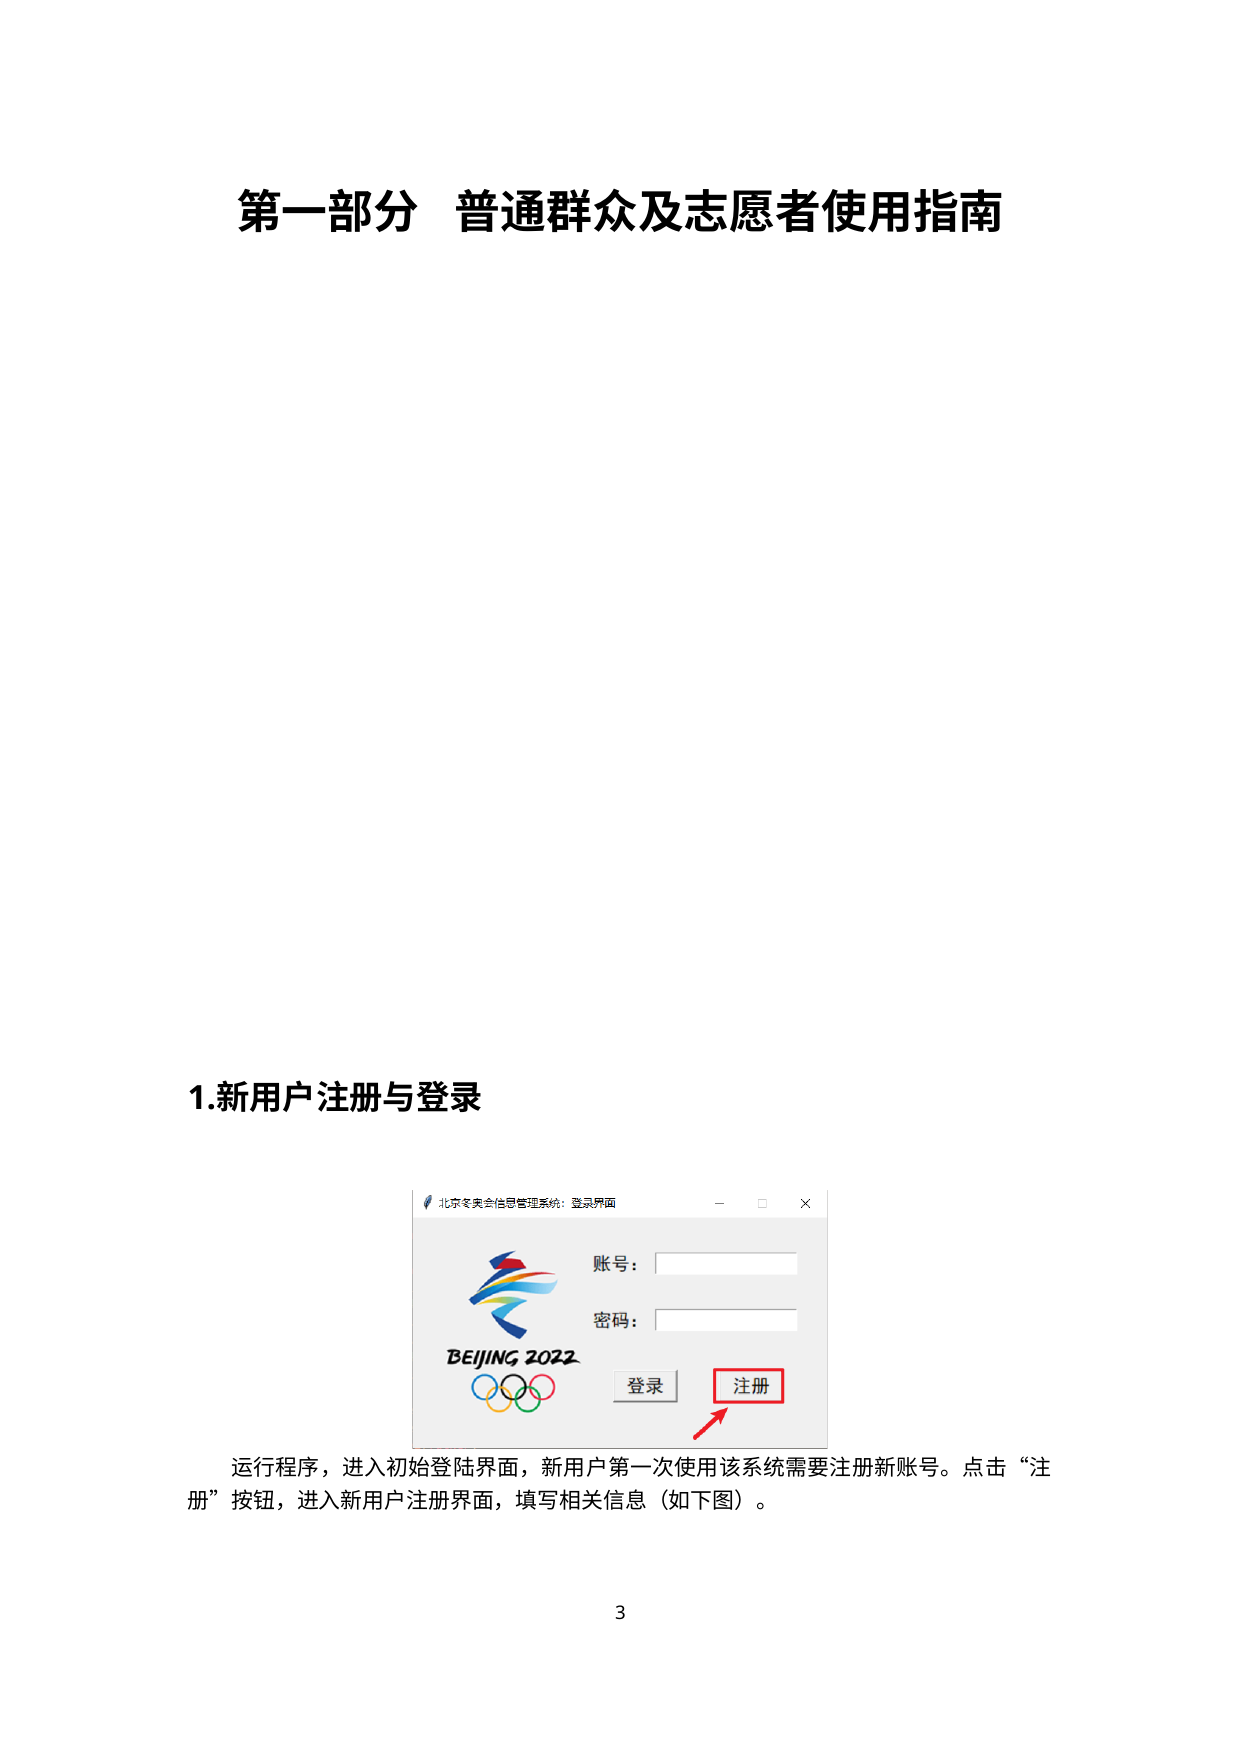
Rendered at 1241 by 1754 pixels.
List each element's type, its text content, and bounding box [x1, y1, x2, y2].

subtitle 1.新用户注册与登录 [187, 1062, 1053, 1127]
picture [412, 1190, 828, 1449]
text 运行程序，进入初始登陆界面，新用户第一次使用该系统需要注册新账号。点击“注册”按钮，进入新用户注册界面，填写相关信息（如下图）。 [187, 1450, 1053, 1515]
subtitle 第一部分 普通群众及志愿者使用指南 [187, 160, 1053, 257]
